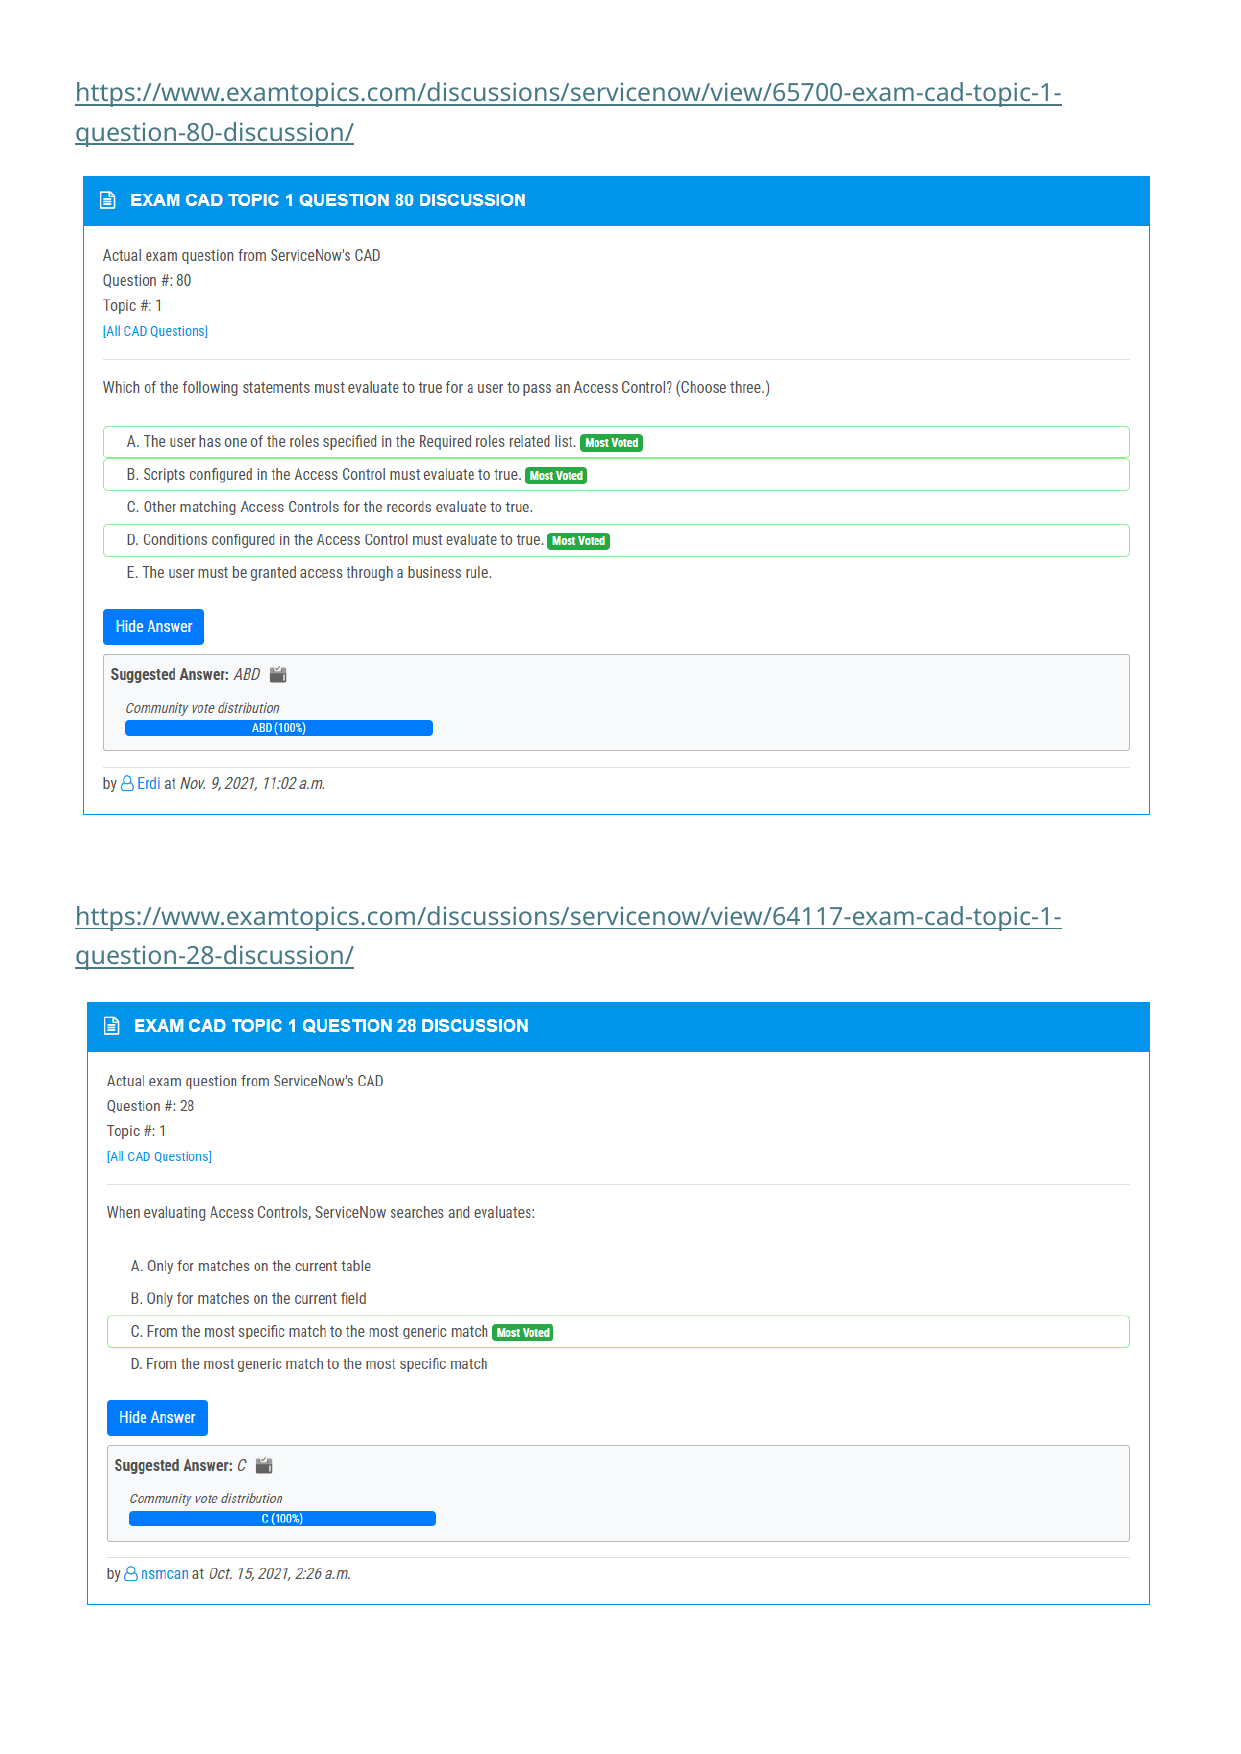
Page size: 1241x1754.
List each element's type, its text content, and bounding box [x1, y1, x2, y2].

text https://www.examtopics.com/discussions/servicenow/view/65700-exam-cad-topic-1-question-80-discussion/ [75, 75, 1165, 148]
picture [75, 170, 1166, 822]
text https://www.examtopics.com/discussions/servicenow/view/64117-exam-cad-topic-1-question-28-discussion/ [75, 899, 1165, 972]
picture [75, 993, 1166, 1615]
